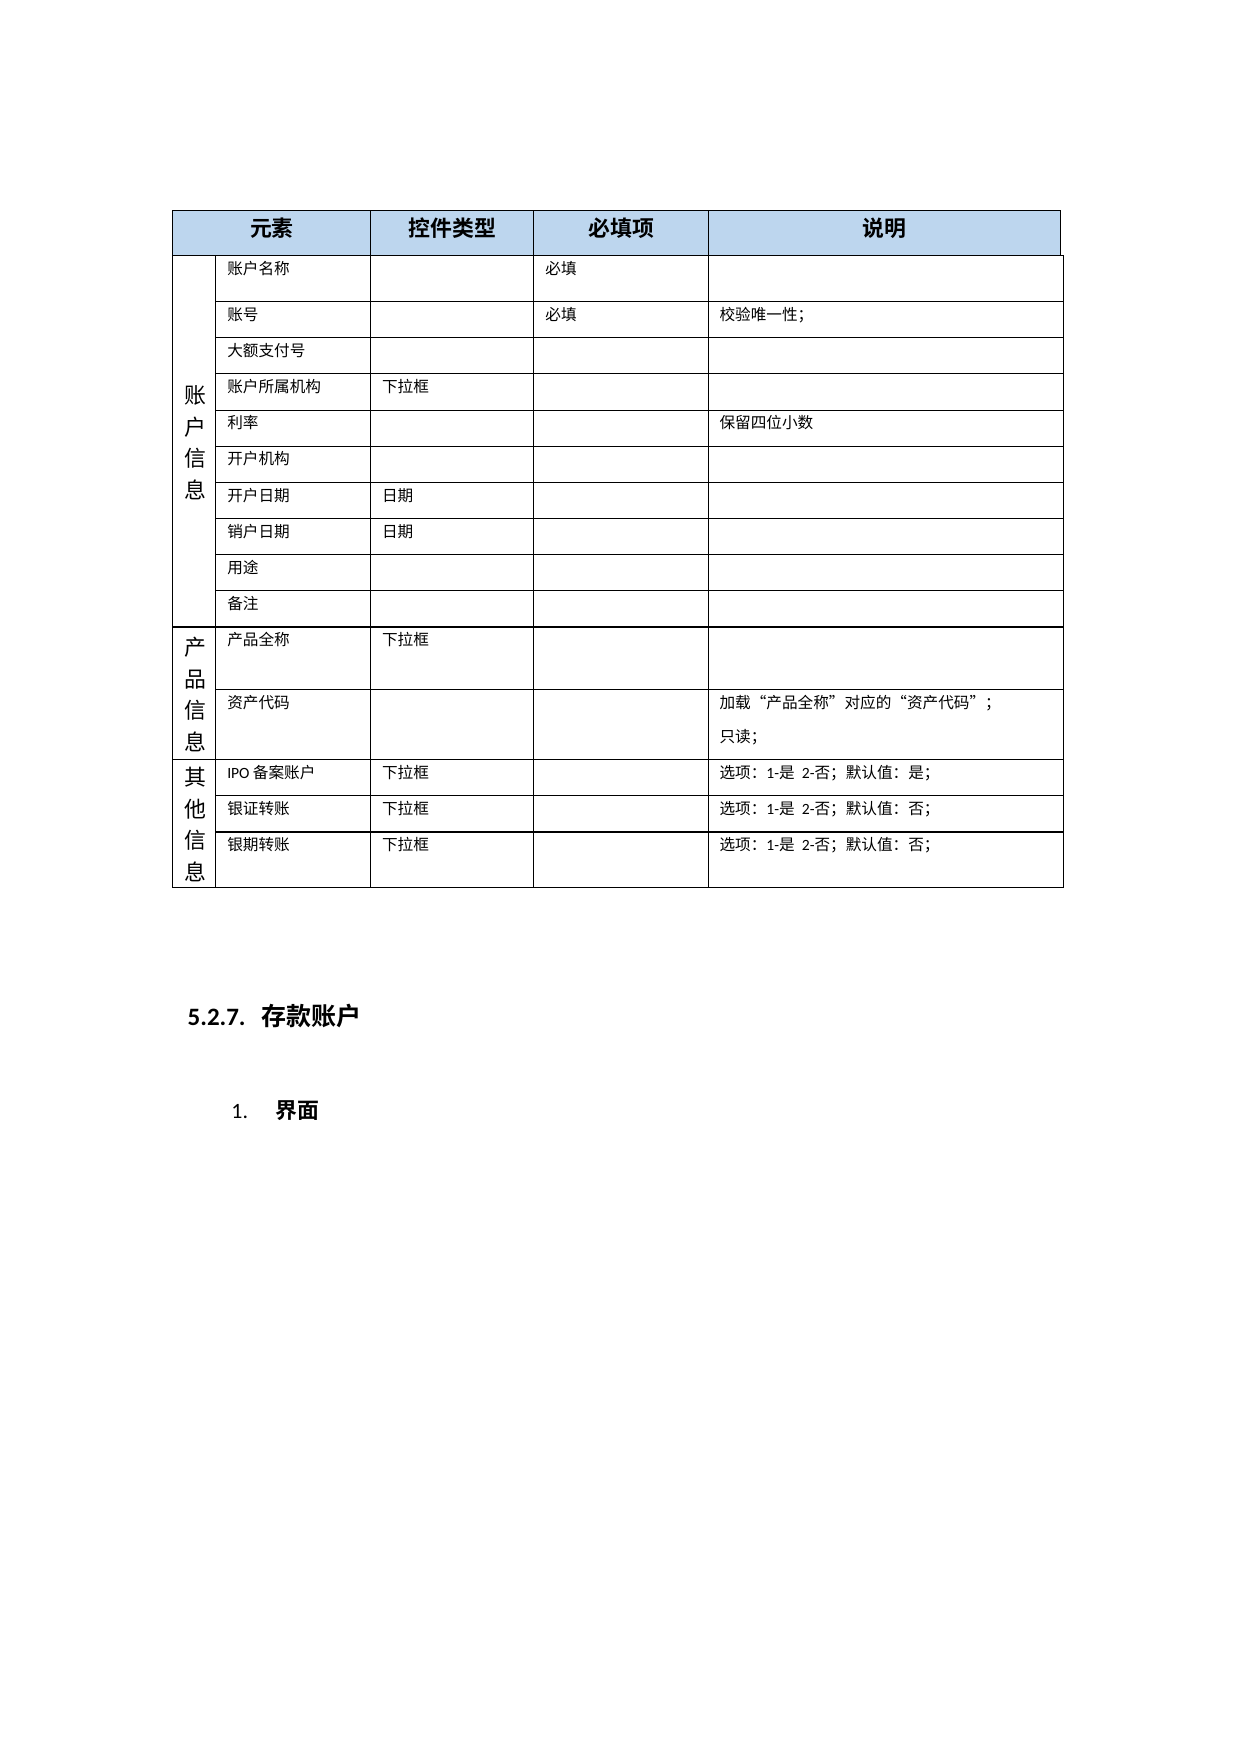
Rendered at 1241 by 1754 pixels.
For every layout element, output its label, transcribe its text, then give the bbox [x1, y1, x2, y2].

table_header 必填项 [534, 211, 708, 255]
table_cell [371, 591, 533, 626]
table_cell [534, 760, 708, 795]
table_header 控件类型 [371, 211, 533, 255]
table_cell [534, 833, 708, 887]
table_cell 选项：1-是 2-否；默认值：否； [709, 796, 1063, 831]
table_cell 校验唯一性； [709, 302, 1063, 337]
table_cell 账户所属机构 [216, 374, 370, 409]
table_cell [534, 591, 708, 626]
table_cell [534, 690, 708, 759]
table_cell 下拉框 [371, 628, 533, 689]
table_cell [709, 256, 1063, 301]
table_cell [709, 555, 1063, 590]
table_cell 开户机构 [216, 447, 370, 482]
table_cell [371, 411, 533, 446]
table_cell 产品全称 [216, 628, 370, 689]
table_cell 下拉框 [371, 760, 533, 795]
table_cell [371, 302, 533, 337]
table_cell 日期 [371, 519, 533, 554]
table_cell [709, 591, 1063, 626]
table_cell 备注 [216, 591, 370, 626]
table_cell 日期 [371, 483, 533, 518]
table_cell [371, 555, 533, 590]
table_header 说明 [709, 211, 1060, 255]
subtitle 存款账户 [187, 888, 1053, 1047]
table_cell [534, 628, 708, 689]
list 界面 [231, 1093, 1053, 1125]
table_cell 资产代码 [216, 690, 370, 759]
table_cell [709, 374, 1063, 409]
table_cell 选项：1-是 2-否；默认值：是； [709, 760, 1063, 795]
table_cell 选项：1-是 2-否；默认值：否； [709, 833, 1063, 887]
table_cell 银证转账 [216, 796, 370, 831]
table_cell [709, 519, 1063, 554]
table_cell 必填 [534, 256, 708, 301]
table_cell 下拉框 [371, 833, 533, 887]
table_cell 保留四位小数 [709, 411, 1063, 446]
table_cell [534, 338, 708, 373]
table_cell [534, 519, 708, 554]
table_cell [709, 628, 1063, 689]
table_cell 账号 [216, 302, 370, 337]
table_cell [709, 483, 1063, 518]
table_cell IPO备案账户 [216, 760, 370, 795]
table_cell [709, 447, 1063, 482]
table_header 元素 [173, 211, 370, 255]
table_cell [534, 411, 708, 446]
table_cell 用途 [216, 555, 370, 590]
table_cell [534, 374, 708, 409]
table_cell [371, 338, 533, 373]
table_cell 其他信息 [173, 760, 215, 887]
table_cell 银期转账 [216, 833, 370, 887]
table_cell 销户日期 [216, 519, 370, 554]
table_cell [371, 690, 533, 759]
table_cell [709, 338, 1063, 373]
table_cell 产品信息 [173, 628, 215, 759]
table_cell [371, 447, 533, 482]
table_cell [534, 796, 708, 831]
table_cell 必填 [534, 302, 708, 337]
table_cell 账户信息 [173, 256, 215, 626]
table_cell 下拉框 [371, 796, 533, 831]
table_cell 账户名称 [216, 256, 370, 301]
table_cell [534, 483, 708, 518]
table_cell 大额支付号 [216, 338, 370, 373]
table_cell 加载“产品全称”对应的“资产代码”； 只读； [709, 690, 1063, 759]
table_cell 开户日期 [216, 483, 370, 518]
table_cell [534, 447, 708, 482]
table_cell 利率 [216, 411, 370, 446]
table_cell [534, 555, 708, 590]
table_cell [371, 256, 533, 301]
table_cell 下拉框 [371, 374, 533, 409]
